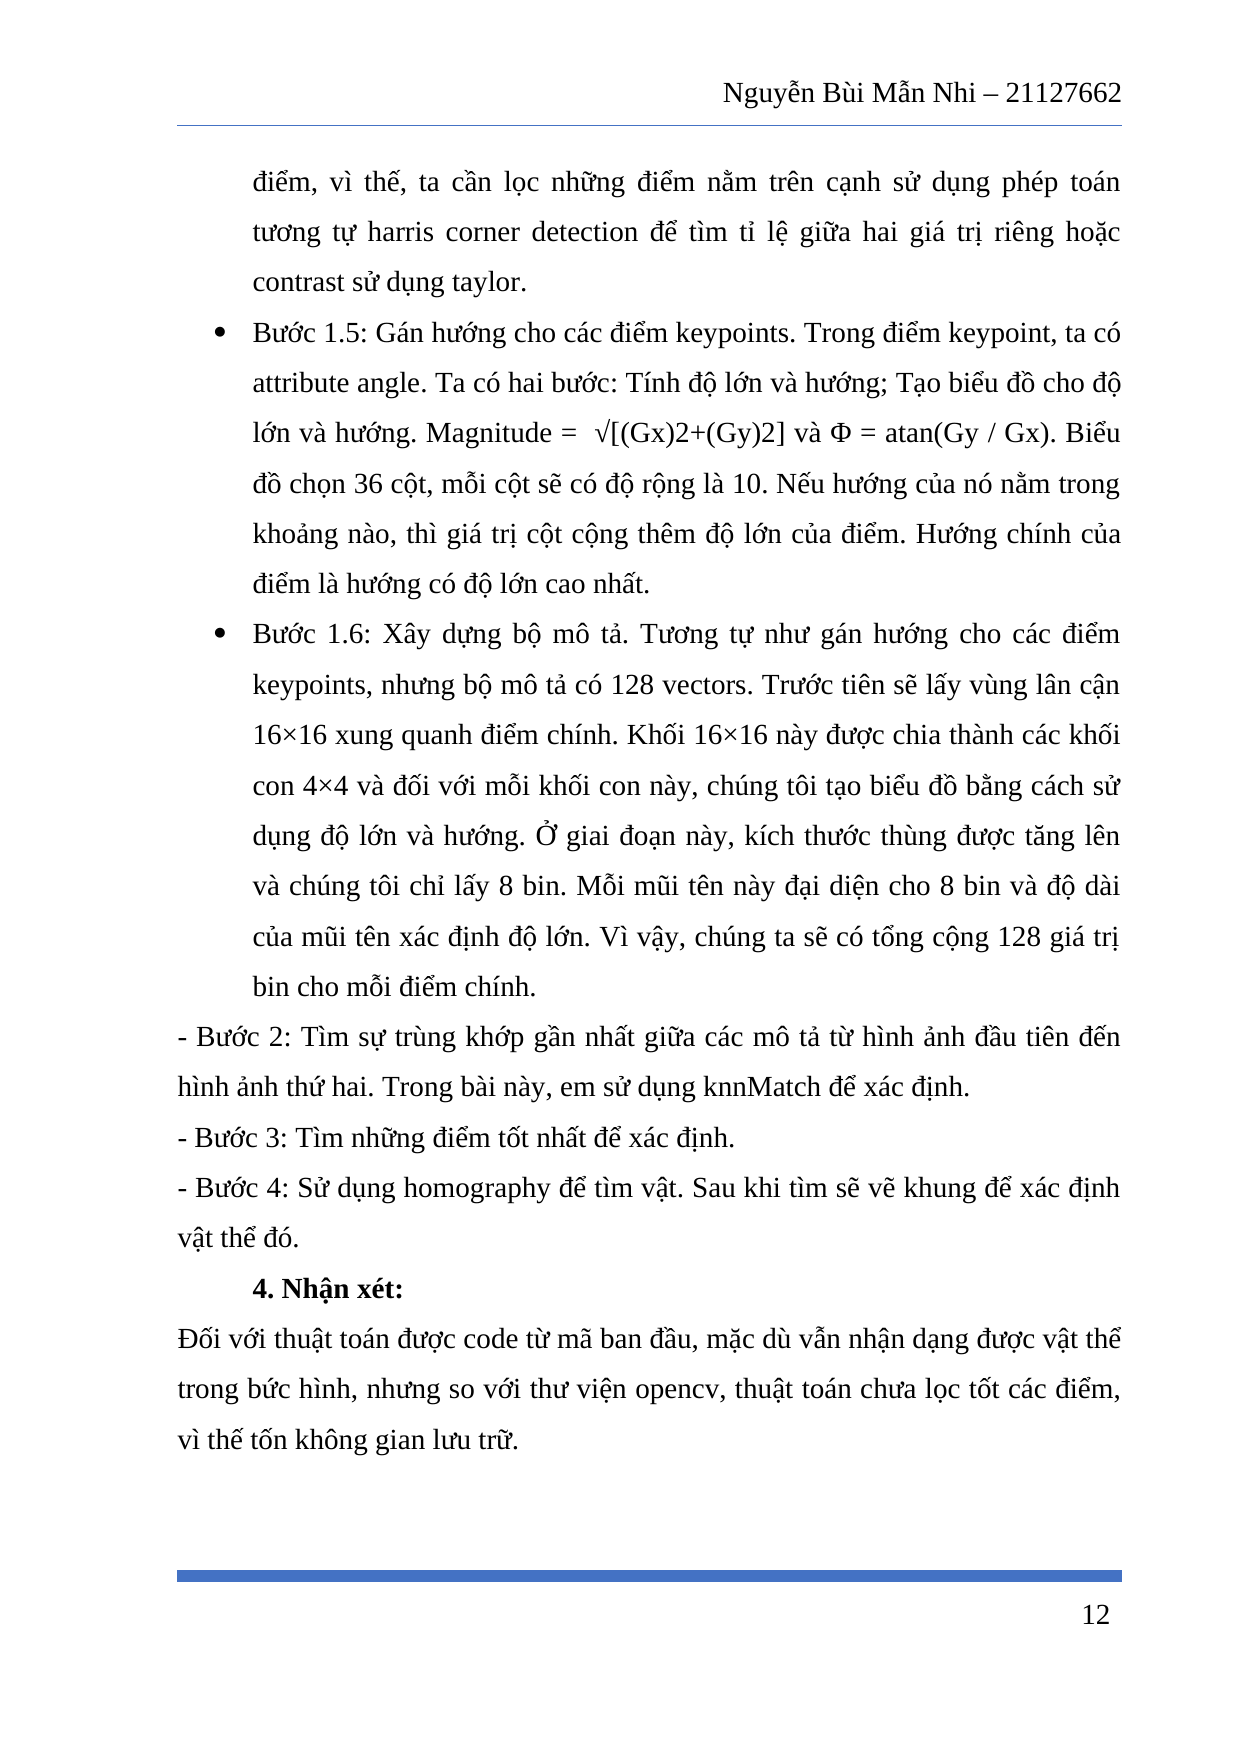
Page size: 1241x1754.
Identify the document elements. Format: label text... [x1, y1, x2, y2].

subtitle 4. Nhận xét: [252, 1271, 1122, 1304]
text - Bước 3: Tìm những điểm tốt nhất để xác định. [177, 1120, 1122, 1153]
text Đối với thuật toán được code từ mã ban đầu, mặc dù vẫn nhận dạng được vật thể trong bức hình, nhưng so với thư viện opencv, thuật toán chưa lọc tốt các điểm, vì thế tốn không gian lưu trữ. [177, 1321, 1122, 1455]
text - Bước 4: Sử dụng homography để tìm vật. Sau khi tìm sẽ vẽ khung để xác định vật thể đó. [177, 1170, 1122, 1254]
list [215, 164, 1122, 298]
text - Bước 2: Tìm sự trùng khớp gần nhất giữa các mô tả từ hình ảnh đầu tiên đến hình ảnh thứ hai. Trong bài này, em sử dụng knnMatch để xác định. [177, 1019, 1122, 1103]
list Bước 1.5: Gán hướng cho các điểm keypoints. Trong điểm keypoint, ta có attribute angle. Ta có hai bước: Tính độ lớn và hướng; Tạo biểu đồ cho độ lớn và hướng. Magnitude = √[(Gx)2+(Gy)2] và Φ = atan(Gy / Gx). Biểu đồ chọn 36 cột, mỗi cột sẽ có độ rộng là 10. Nếu hướng của nó nằm trong khoảng nào, thì giá trị cột cộng thêm độ lớn của điểm. Hướng chính của điểm là hướng có độ lớn cao nhất. [215, 315, 1122, 600]
list Bước 1.6: Xây dựng bộ mô tả. Tương tự như gán hướng cho các điểm keypoints, nhưng bộ mô tả có 128 vectors. Trước tiên sẽ lấy vùng lân cận 16×16 xung quanh điểm chính. Khối 16×16 này được chia thành các khối con 4×4 và đối với mỗi khối con này, chúng tôi tạo biểu đồ bằng cách sử dụng độ lớn và hướng. Ở giai đoạn này, kích thước thùng được tăng lên và chúng tôi chỉ lấy 8 bin. Mỗi mũi tên này đại diện cho 8 bin và độ dài của mũi tên xác định độ lớn. Vì vậy, chúng ta sẽ có tổng cộng 128 giá trị bin cho mỗi điểm chính. [215, 617, 1122, 1002]
